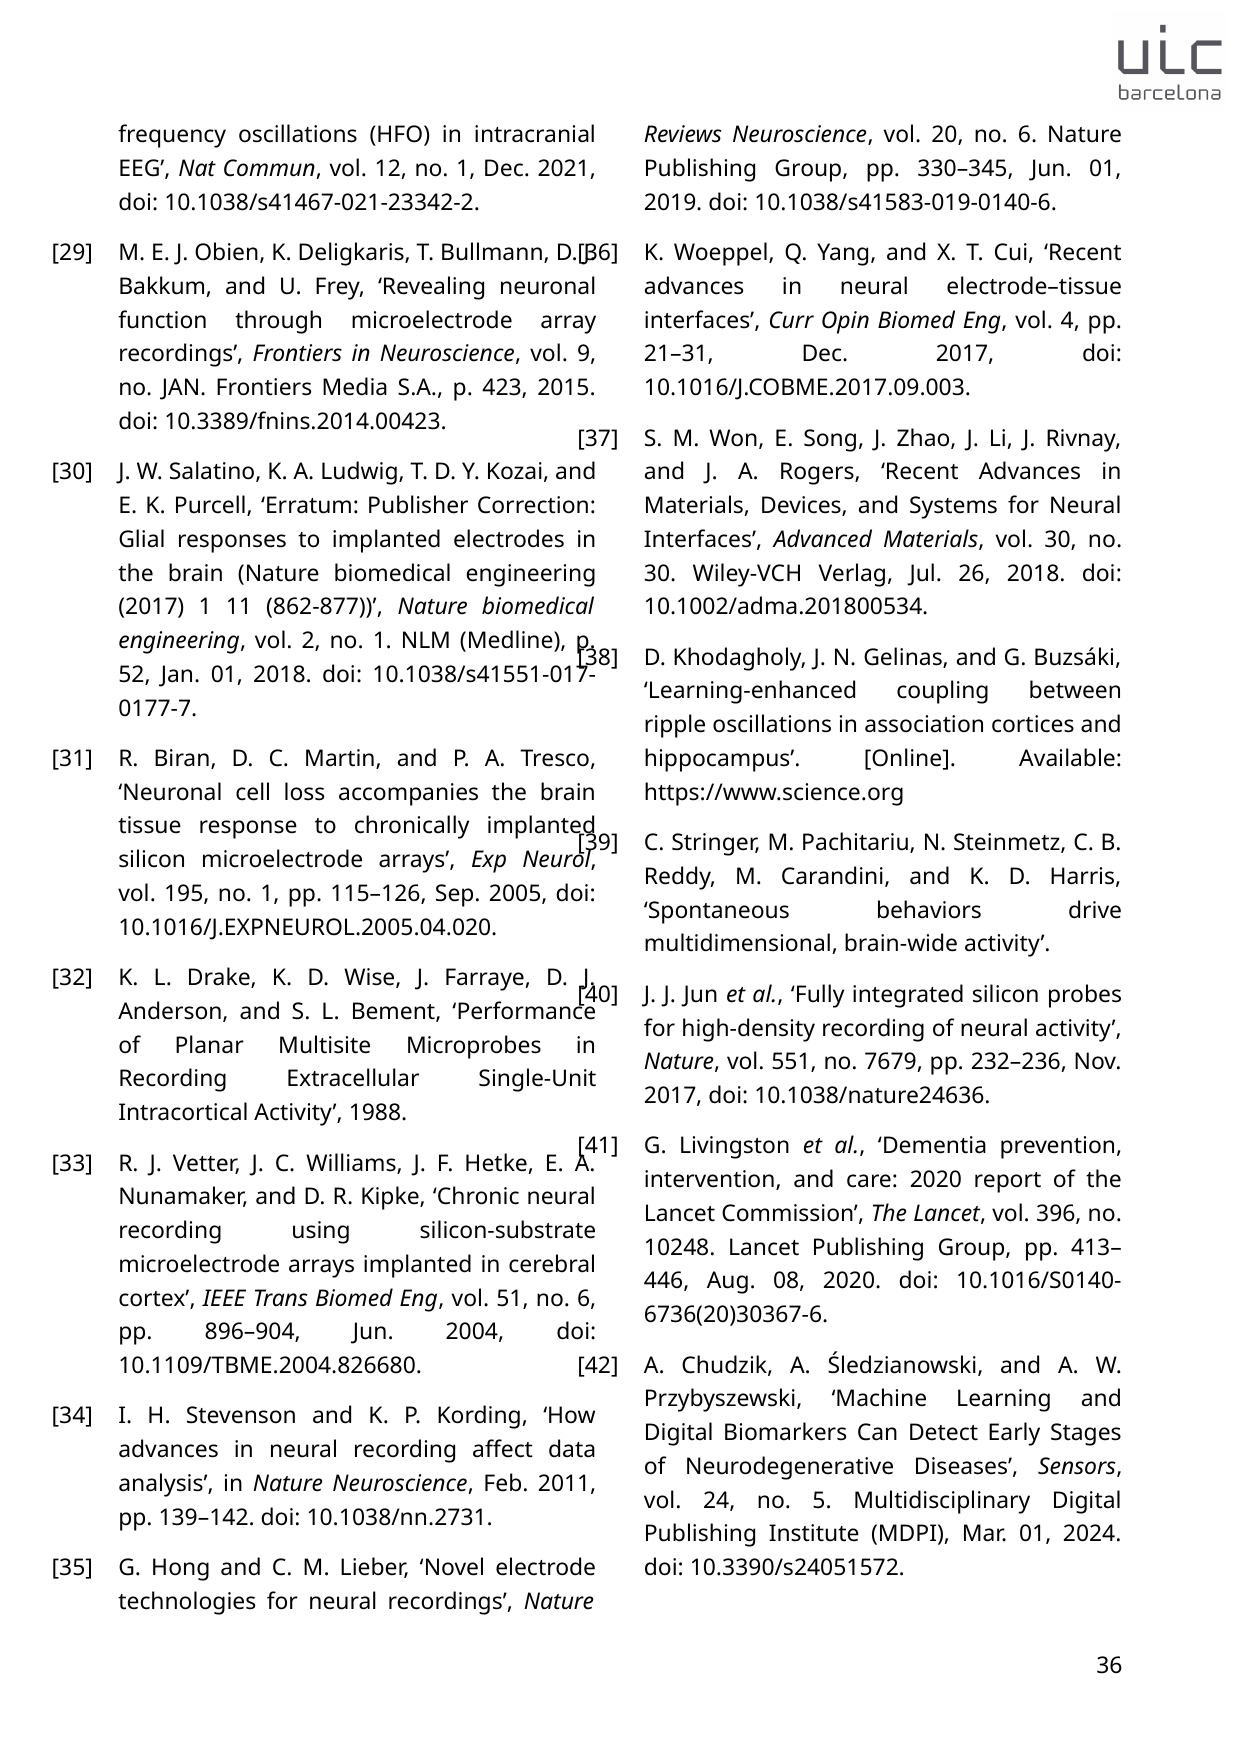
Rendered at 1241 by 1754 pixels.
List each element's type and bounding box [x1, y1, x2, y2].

picture [1110, 11, 1229, 110]
